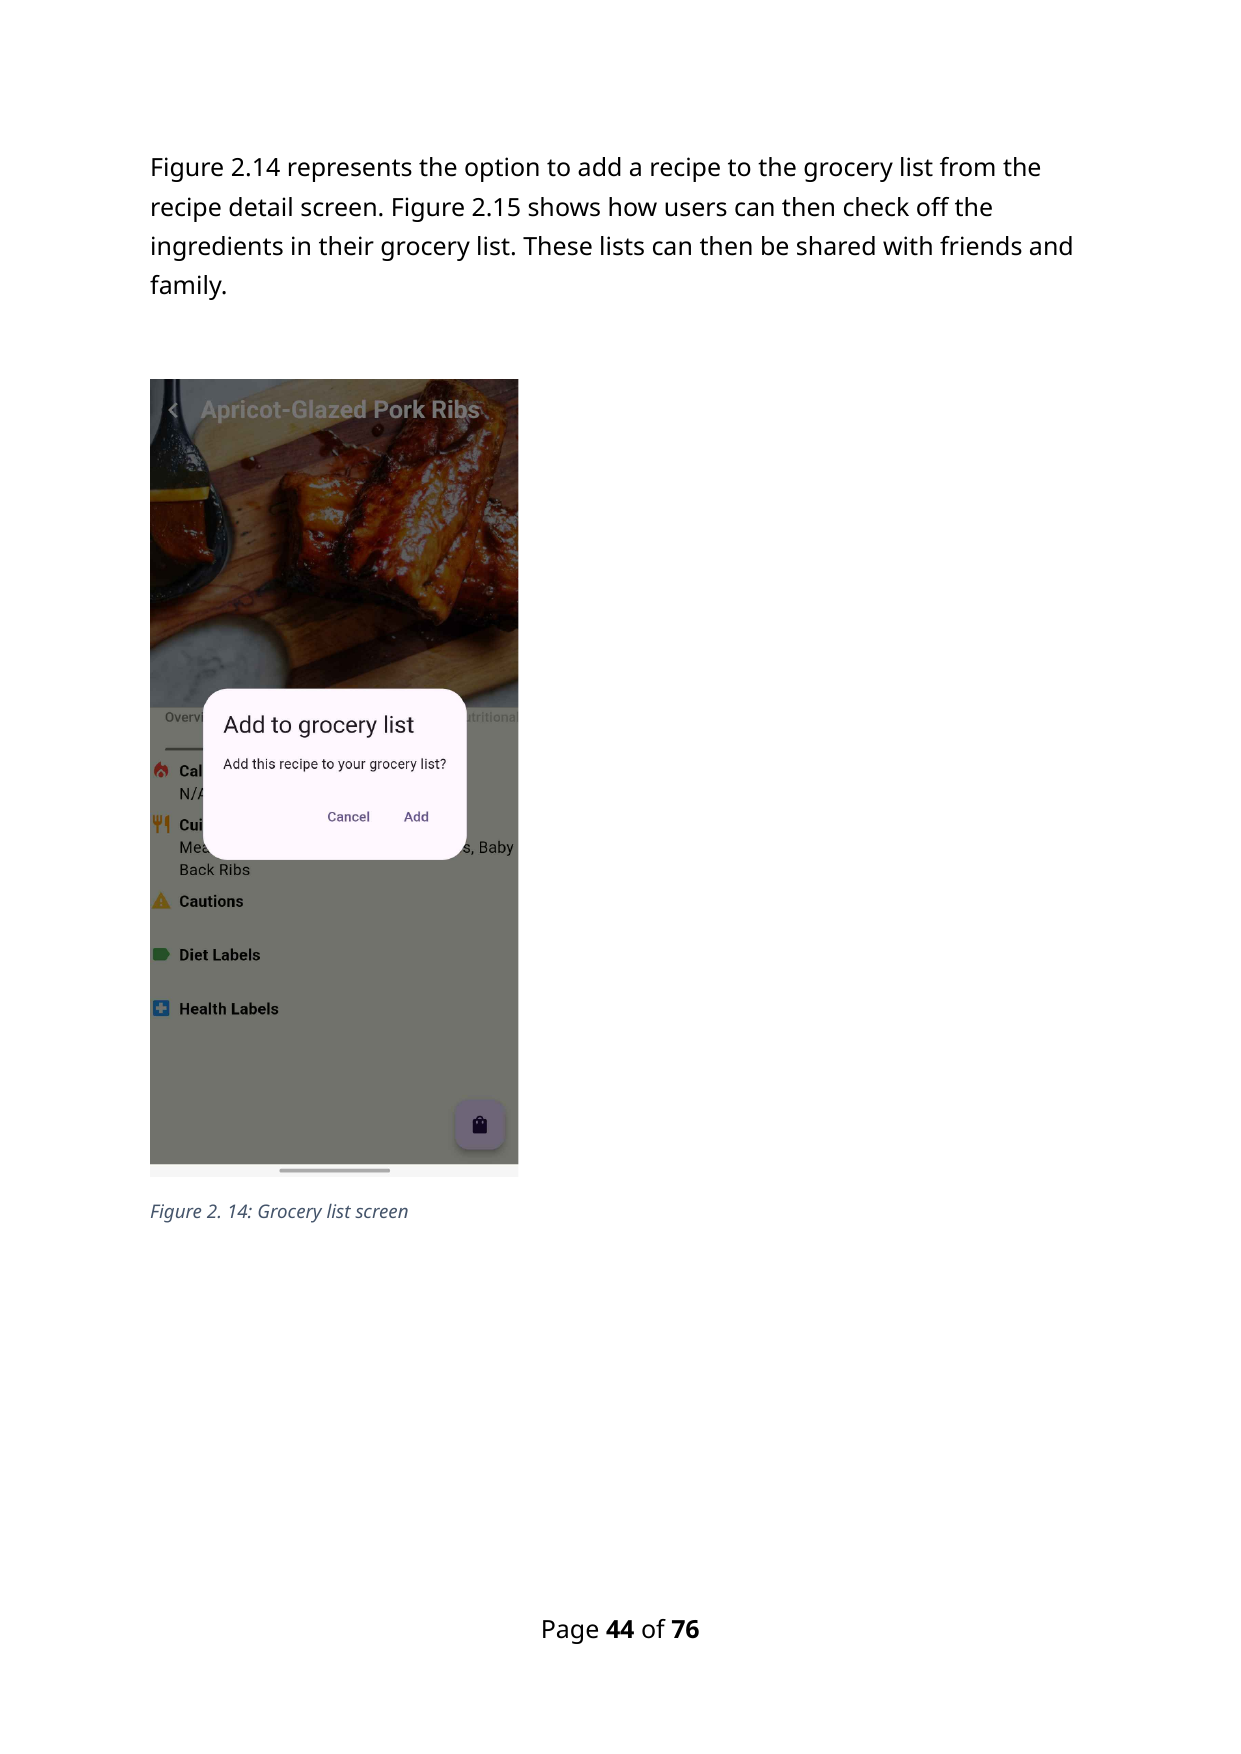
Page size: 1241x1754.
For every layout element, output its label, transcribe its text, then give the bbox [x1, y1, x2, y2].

text Figure 2.14 represents the option to add a recipe to the grocery list from the recipe detail screen. Figure 2.15 shows how users can then check off the ingredients in their grocery list. These lists can then be shared with friends and family. [150, 150, 1090, 302]
text Figure 2. 14: Grocery list screen [150, 1198, 1090, 1224]
picture [150, 379, 519, 1177]
